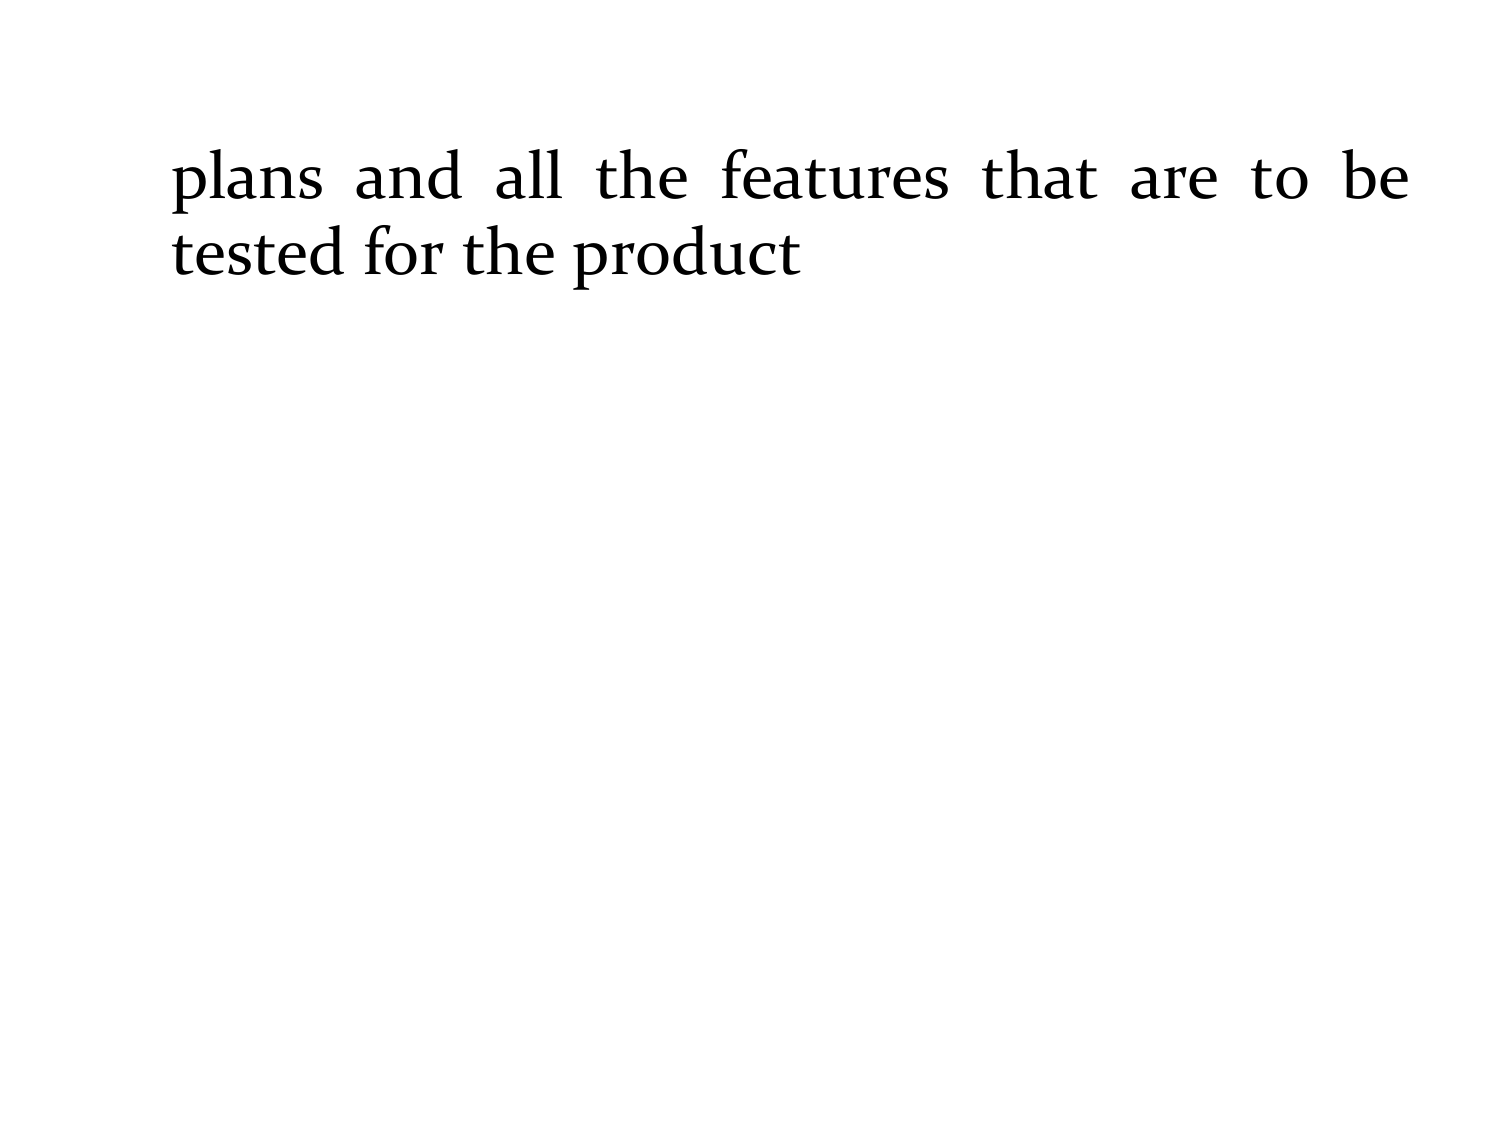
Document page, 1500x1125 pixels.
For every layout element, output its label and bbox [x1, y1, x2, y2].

text [130, 137, 1412, 291]
